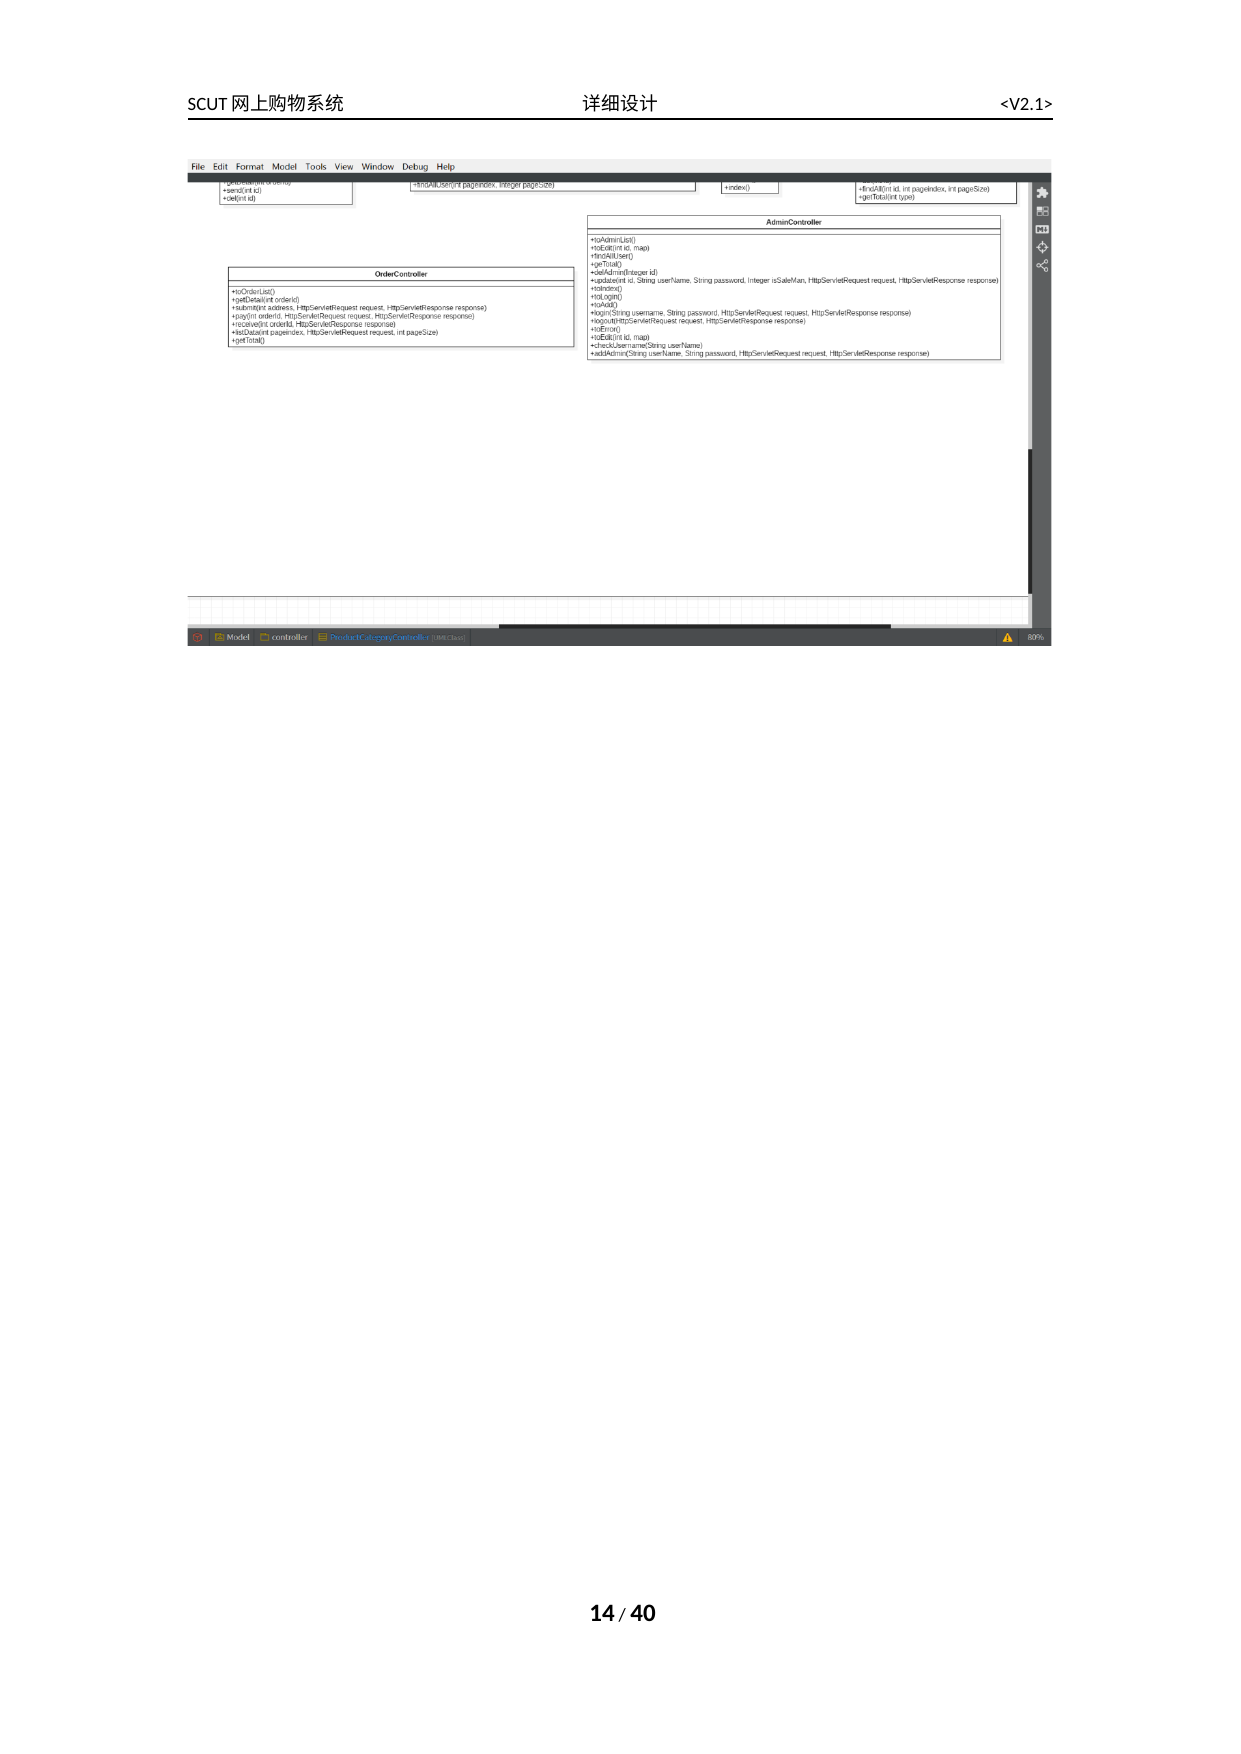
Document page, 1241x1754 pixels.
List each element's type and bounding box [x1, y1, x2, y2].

picture [187, 159, 1052, 646]
